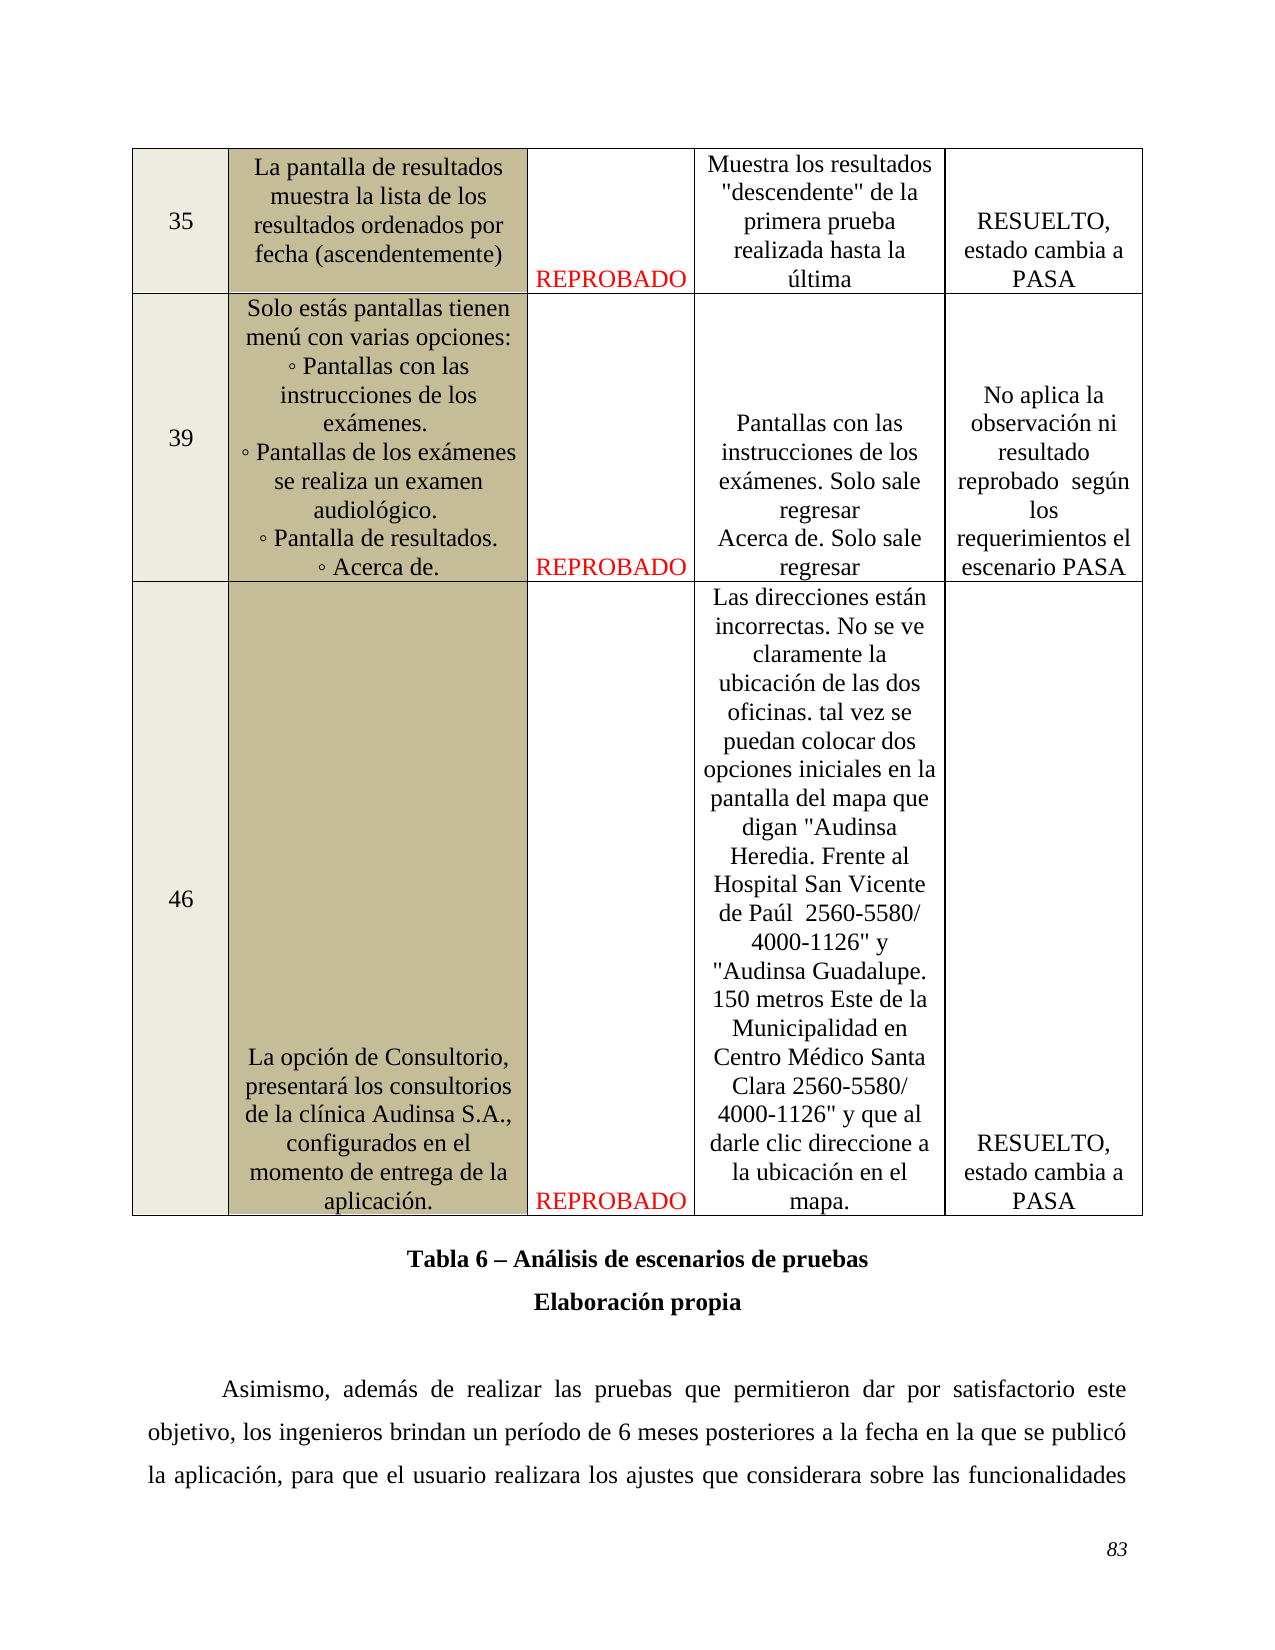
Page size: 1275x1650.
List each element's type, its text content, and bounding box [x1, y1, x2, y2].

table_cell 39 [133, 294, 228, 581]
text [148, 1374, 1127, 1489]
table_cell Pantallas con las instrucciones de los exámenes. Solo sale regresar Acerca de. Solo sale regresar [695, 294, 944, 581]
table_cell REPROBADO [528, 294, 694, 581]
table_cell La pantalla de resultados muestra la lista de los resultados ordenados por fecha (ascendentemente) [229, 149, 527, 292]
table_cell 46 [133, 582, 228, 1214]
table_cell REPROBADO [528, 149, 694, 292]
table_cell Solo estás pantallas tienen menú con varias opciones: ◦ Pantallas con las instrucciones de los exámenes. ◦ Pantallas de los exámenes se realiza un examen audiológico. ◦ Pantalla de resultados. ◦ Acerca de. [229, 294, 527, 581]
table_cell La opción de Consultorio, presentará los consultorios de la clínica Audinsa S.A., configurados en el momento de entrega de la aplicación. [229, 582, 527, 1214]
table_cell 35 [133, 149, 228, 292]
table_cell Muestra los resultados "descendente" de la primera prueba realizada hasta la última [695, 149, 944, 292]
table_cell Las direcciones están incorrectas. No se ve claramente la ubicación de las dos oficinas. tal vez se puedan colocar dos opciones iniciales en la pantalla del mapa que digan "Audinsa Heredia. Frente al Hospital San Vicente de Paúl 2560-5580/ 4000-1126" y "Audinsa Guadalupe. 150 metros Este de la Municipalidad en Centro Médico Santa Clara 2560-5580/ 4000-1126" y que al darle clic direccione a la ubicación en el mapa. [695, 582, 944, 1214]
text Elaboración propia [148, 1287, 1127, 1316]
table_cell RESUELTO, estado cambia a PASA [946, 582, 1142, 1214]
text Tabla 6 – Análisis de escenarios de pruebas [148, 1244, 1127, 1273]
table_cell No aplica la observación ni resultado reprobado según los requerimientos el escenario PASA [946, 294, 1142, 581]
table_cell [946, 149, 1142, 292]
table_cell REPROBADO [528, 582, 694, 1214]
